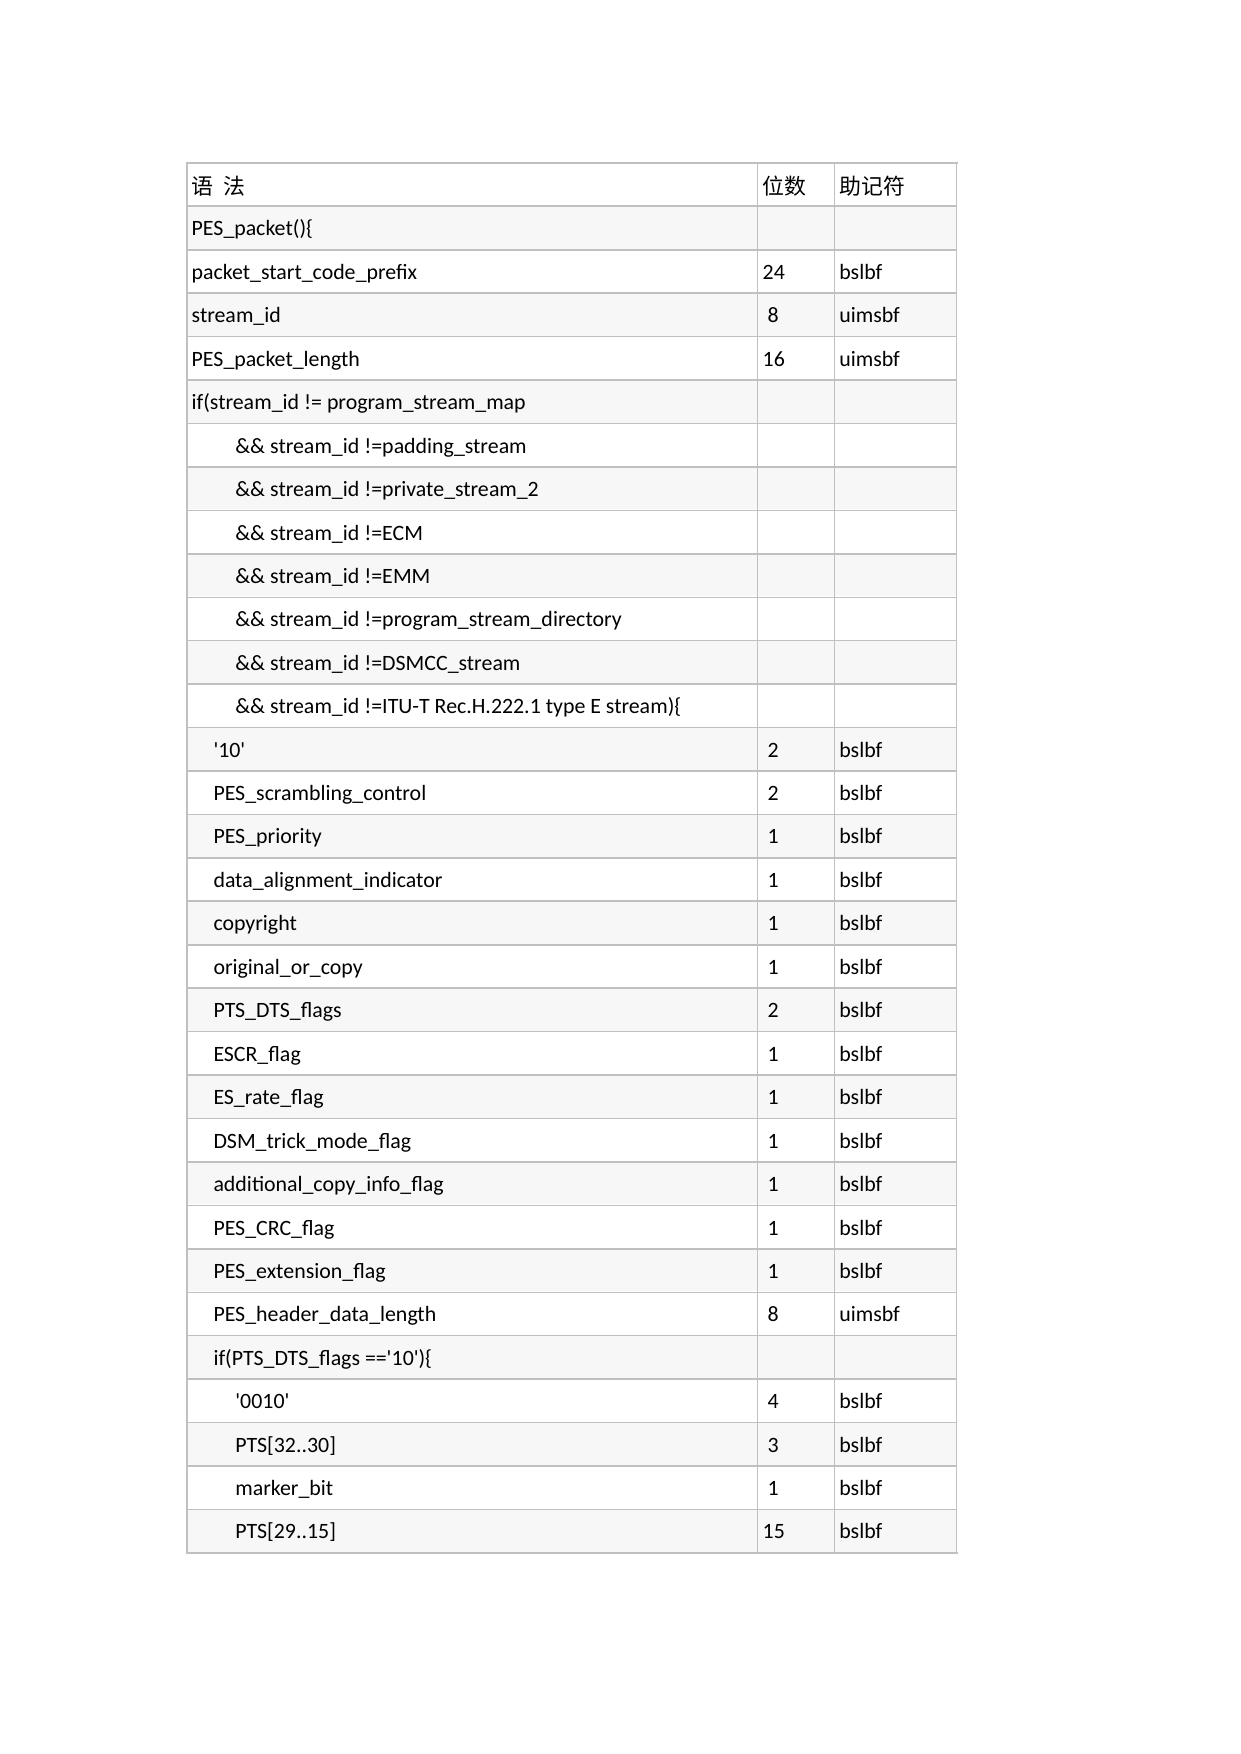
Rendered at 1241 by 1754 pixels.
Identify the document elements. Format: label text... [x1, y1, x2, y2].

table_cell 15 [758, 1510, 834, 1552]
table_cell [835, 511, 956, 553]
table_cell 1 [758, 815, 834, 857]
table_cell additional_copy_info_flag [188, 1163, 757, 1204]
table_cell [835, 468, 956, 509]
table_cell 2 [758, 772, 834, 813]
table_cell 1 [758, 1076, 834, 1118]
table_cell [758, 381, 834, 423]
table_cell 1 [758, 1163, 834, 1204]
table_cell uimsbf [835, 337, 956, 379]
table_cell 1 [758, 946, 834, 987]
table_cell 1 [758, 1250, 834, 1291]
table_cell bslbf [835, 251, 956, 292]
table_cell PES_priority [188, 815, 757, 857]
table_cell bslbf [835, 859, 956, 900]
table_cell marker_bit [188, 1467, 757, 1508]
table_cell bslbf [835, 1250, 956, 1291]
table_cell bslbf [835, 946, 956, 987]
table_cell PES_packet_length [188, 337, 757, 379]
table_cell 4 [758, 1380, 834, 1422]
table_cell 1 [758, 1206, 834, 1248]
table_cell bslbf [835, 1423, 956, 1465]
table_cell [835, 685, 956, 727]
table_cell ESCR_flag [188, 1032, 757, 1074]
table_cell [758, 685, 834, 727]
table_cell bslbf [835, 902, 956, 944]
table_cell bslbf [835, 772, 956, 813]
table_cell [835, 424, 956, 466]
table_cell PES_extension_flag [188, 1250, 757, 1291]
table_cell 8 [758, 294, 834, 336]
table_cell && stream_id !=program_stream_directory [188, 598, 757, 640]
table_cell stream_id [188, 294, 757, 336]
table_cell && stream_id !=private_stream_2 [188, 468, 757, 509]
table_cell 1 [758, 902, 834, 944]
table_cell [835, 381, 956, 423]
table_cell && stream_id !=padding_stream [188, 424, 757, 466]
table_cell ES_rate_flag [188, 1076, 757, 1118]
table_cell PTS[32..30] [188, 1423, 757, 1465]
table_cell [835, 207, 956, 249]
table_cell 2 [758, 989, 834, 1031]
table_cell [758, 468, 834, 509]
table_cell [758, 555, 834, 596]
table_cell [835, 641, 956, 683]
table_cell [758, 1336, 834, 1378]
table_cell 1 [758, 1032, 834, 1074]
table_cell DSM_trick_mode_flag [188, 1119, 757, 1161]
table_cell 16 [758, 337, 834, 379]
table_cell PES_CRC_flag [188, 1206, 757, 1248]
table_header 位数 [758, 164, 834, 205]
table_cell [758, 424, 834, 466]
table_cell bslbf [835, 1163, 956, 1204]
table_cell PTS[29..15] [188, 1510, 757, 1552]
table_cell 2 [758, 728, 834, 770]
table_cell 8 [758, 1293, 834, 1335]
table_cell bslbf [835, 1032, 956, 1074]
table_cell bslbf [835, 815, 956, 857]
table_cell [758, 511, 834, 553]
table_cell uimsbf [835, 1293, 956, 1335]
table_header 助记符 [835, 164, 956, 205]
table_cell '0010' [188, 1380, 757, 1422]
table_cell 1 [758, 1467, 834, 1508]
table_cell [758, 207, 834, 249]
table_cell uimsbf [835, 294, 956, 336]
table_cell PTS_DTS_flags [188, 989, 757, 1031]
table_cell bslbf [835, 1380, 956, 1422]
table_cell bslbf [835, 1119, 956, 1161]
table_cell 24 [758, 251, 834, 292]
table_cell 1 [758, 859, 834, 900]
table_cell [758, 641, 834, 683]
table_cell '10' [188, 728, 757, 770]
table_cell 3 [758, 1423, 834, 1465]
table_cell original_or_copy [188, 946, 757, 987]
table_cell if(PTS_DTS_flags =='10'){ [188, 1336, 757, 1378]
table_cell && stream_id !=ECM [188, 511, 757, 553]
table_cell bslbf [835, 1076, 956, 1118]
table_cell [758, 598, 834, 640]
table_cell PES_packet(){ [188, 207, 757, 249]
table_cell bslbf [835, 989, 956, 1031]
table_cell [835, 1336, 956, 1378]
table_cell packet_start_code_prefix [188, 251, 757, 292]
table_cell bslbf [835, 728, 956, 770]
table_header 语 法 [188, 164, 757, 205]
table_cell 1 [758, 1119, 834, 1161]
table_cell PES_header_data_length [188, 1293, 757, 1335]
table_cell data_alignment_indicator [188, 859, 757, 900]
table_cell PES_scrambling_control [188, 772, 757, 813]
table_cell && stream_id !=EMM [188, 555, 757, 596]
table_cell bslbf [835, 1206, 956, 1248]
table_cell bslbf [835, 1510, 956, 1552]
table_cell bslbf [835, 1467, 956, 1508]
table_cell copyright [188, 902, 757, 944]
table_cell [835, 598, 956, 640]
table_cell && stream_id !=ITU-T Rec.H.222.1 type E stream){ [188, 685, 757, 727]
table_cell if(stream_id != program_stream_map [188, 381, 757, 423]
table_cell [835, 555, 956, 596]
table_cell && stream_id !=DSMCC_stream [188, 641, 757, 683]
